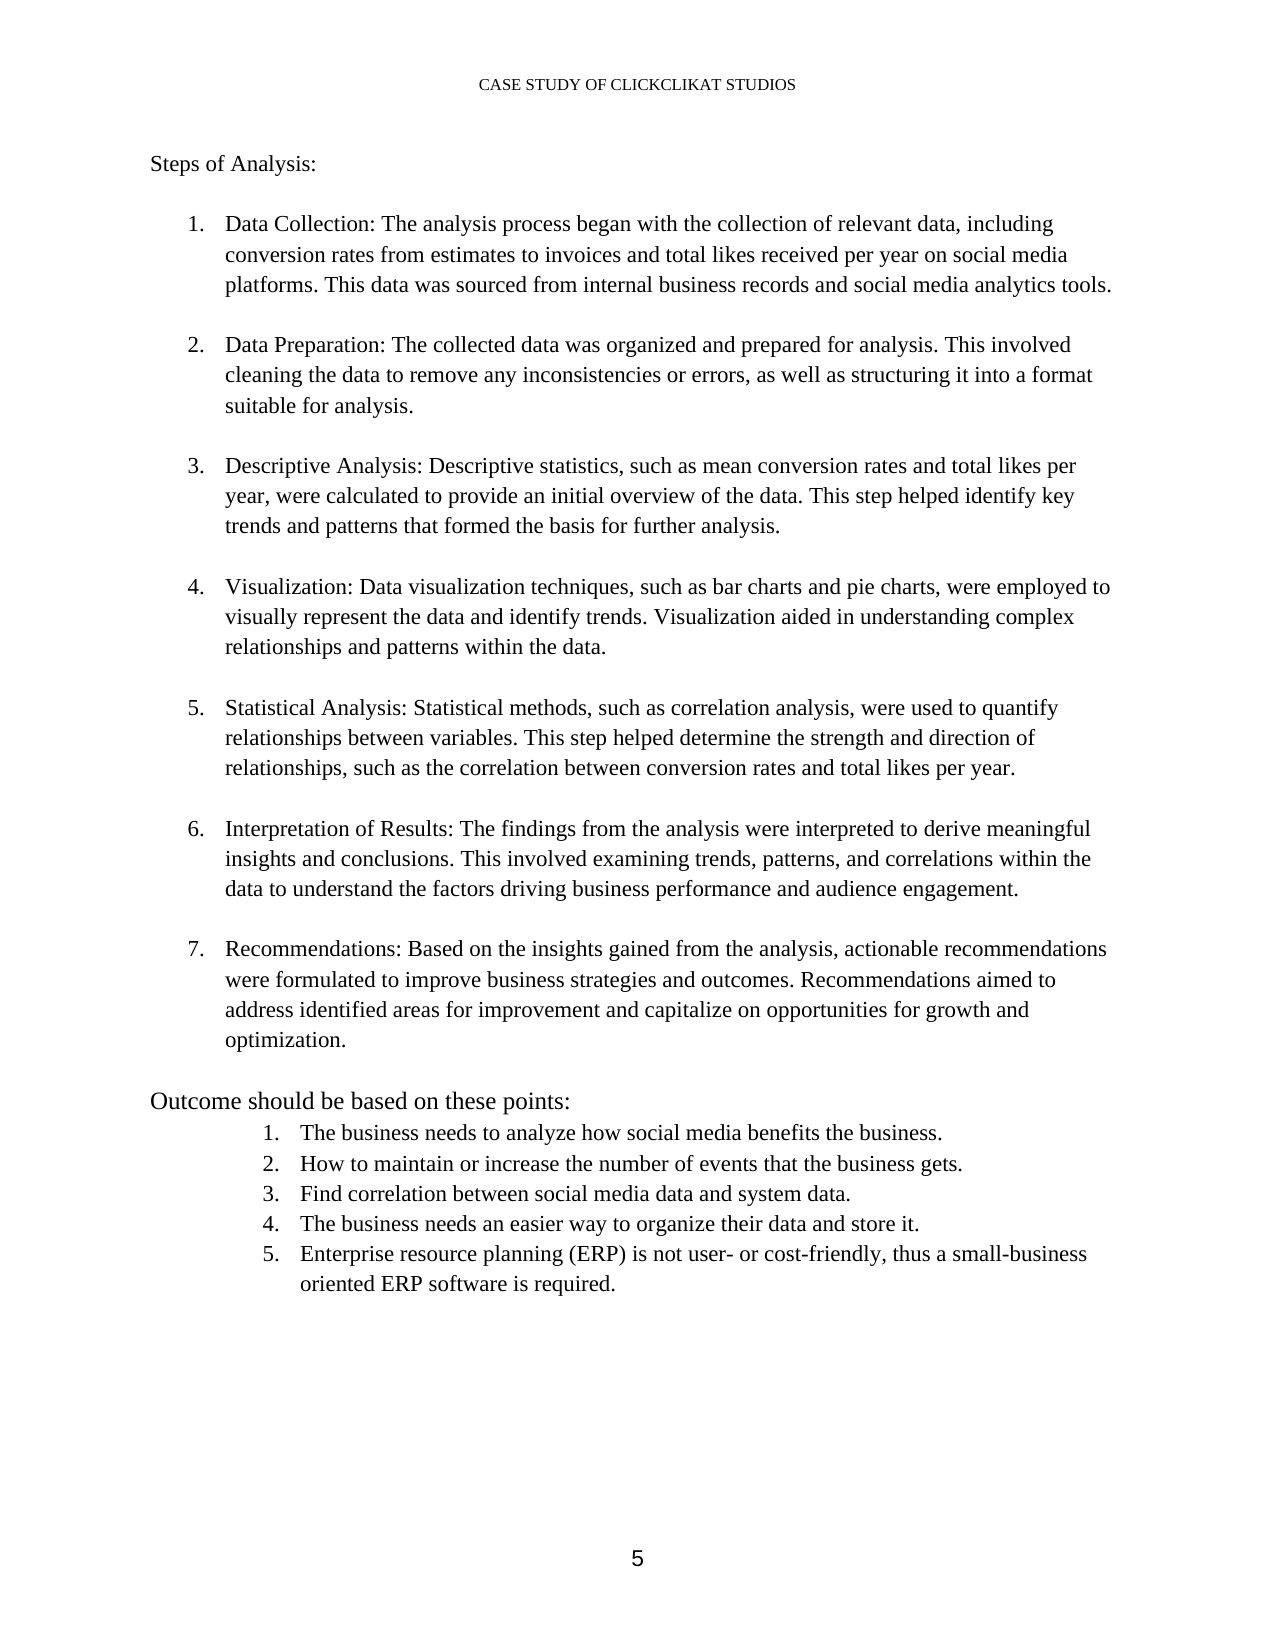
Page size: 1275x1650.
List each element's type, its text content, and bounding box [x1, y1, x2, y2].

list The business needs an easier way to organize their data and store it. [262, 1210, 1125, 1236]
list Interpretation of Results: The findings from the analysis were interpreted to derive meaningful insights and conclusions. This involved examining trends, patterns, and correlations within the data to understand the factors driving business performance and audience engagement. [187, 814, 1125, 901]
list Enterprise resource planning (ERP) is not user- or cost-friendly, thus a small-business oriented ERP software is required. [262, 1240, 1125, 1297]
list Find correlation between social media data and system data. [262, 1180, 1125, 1206]
list The business needs to analyze how social media benefits the business. [262, 1119, 1125, 1146]
text Outcome should be based on these points: [150, 1086, 1125, 1115]
list Visualization: Data visualization techniques, such as bar charts and pie charts, were employed to visually represent the data and identify trends. Visualization aided in understanding complex relationships and patterns within the data. [187, 573, 1125, 660]
list Statistical Analysis: Statistical methods, such as correlation analysis, were used to quantify relationships between variables. This step helped determine the strength and direction of relationships, such as the correlation between conversion rates and total likes per year. [187, 694, 1125, 781]
list How to maintain or increase the number of events that the business gets. [262, 1150, 1125, 1176]
list Descriptive Analysis: Descriptive statistics, such as mean conversion rates and total likes per year, were calculated to provide an initial overview of the data. This step helped identify key trends and patterns that formed the basis for further analysis. [187, 452, 1125, 539]
text Steps of Analysis: [150, 150, 1125, 176]
list Data Preparation: The collected data was organized and prepared for analysis. This involved cleaning the data to remove any inconsistencies or errors, as well as structuring it into a format suitable for analysis. [187, 331, 1125, 418]
list Data Collection: The analysis process began with the collection of relevant data, including conversion rates from estimates to invoices and total likes received per year on social media platforms. This data was sourced from internal business records and social media analytics tools. [187, 210, 1125, 297]
list Recommendations: Based on the insights gained from the analysis, actionable recommendations were formulated to improve business strategies and outcomes. Recommendations aimed to address identified areas for improvement and capitalize on opportunities for growth and optimization. [187, 935, 1125, 1052]
